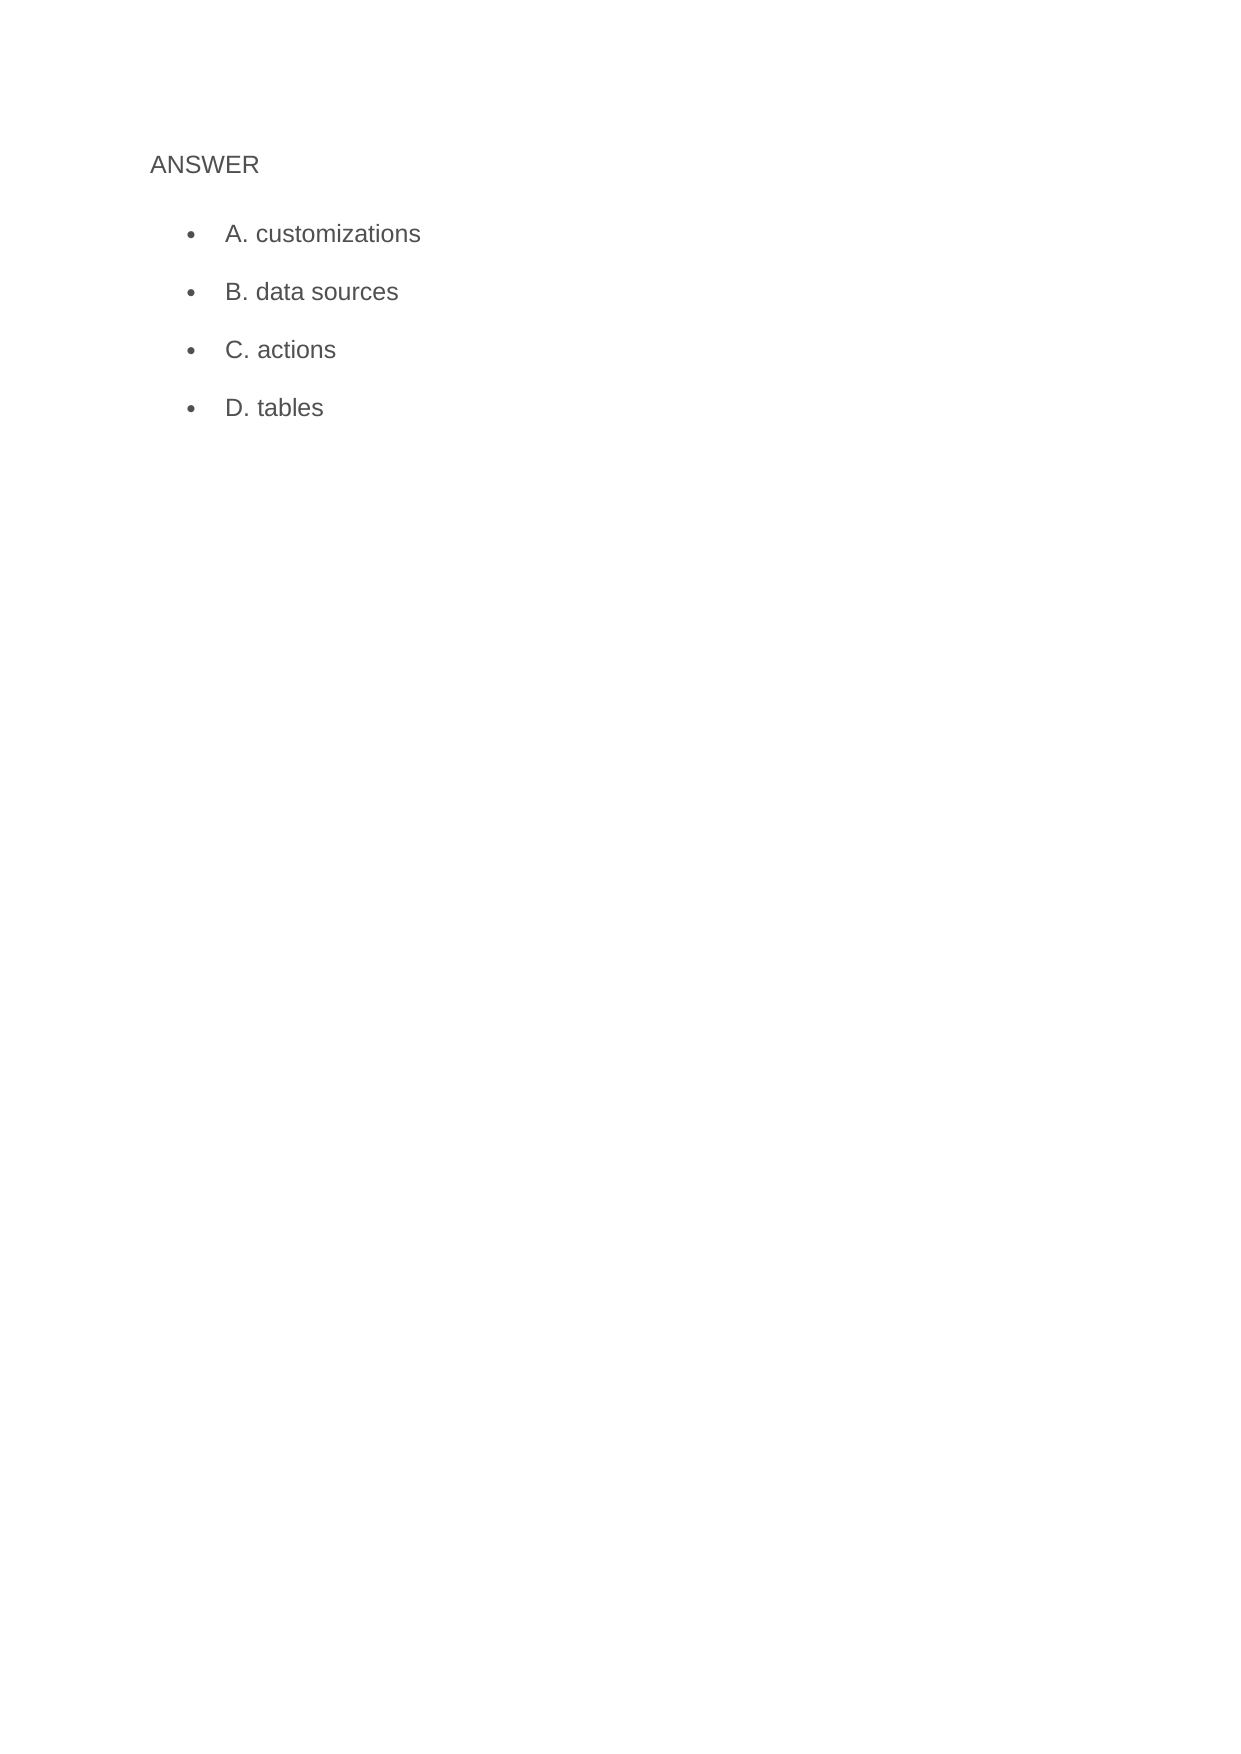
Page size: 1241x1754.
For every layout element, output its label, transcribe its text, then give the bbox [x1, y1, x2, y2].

list C. actions [187, 335, 1090, 364]
list B. data sources [187, 277, 1090, 306]
list D. tables [187, 393, 1090, 422]
text ANSWER [150, 150, 1090, 179]
list A. customizations [187, 219, 1090, 248]
